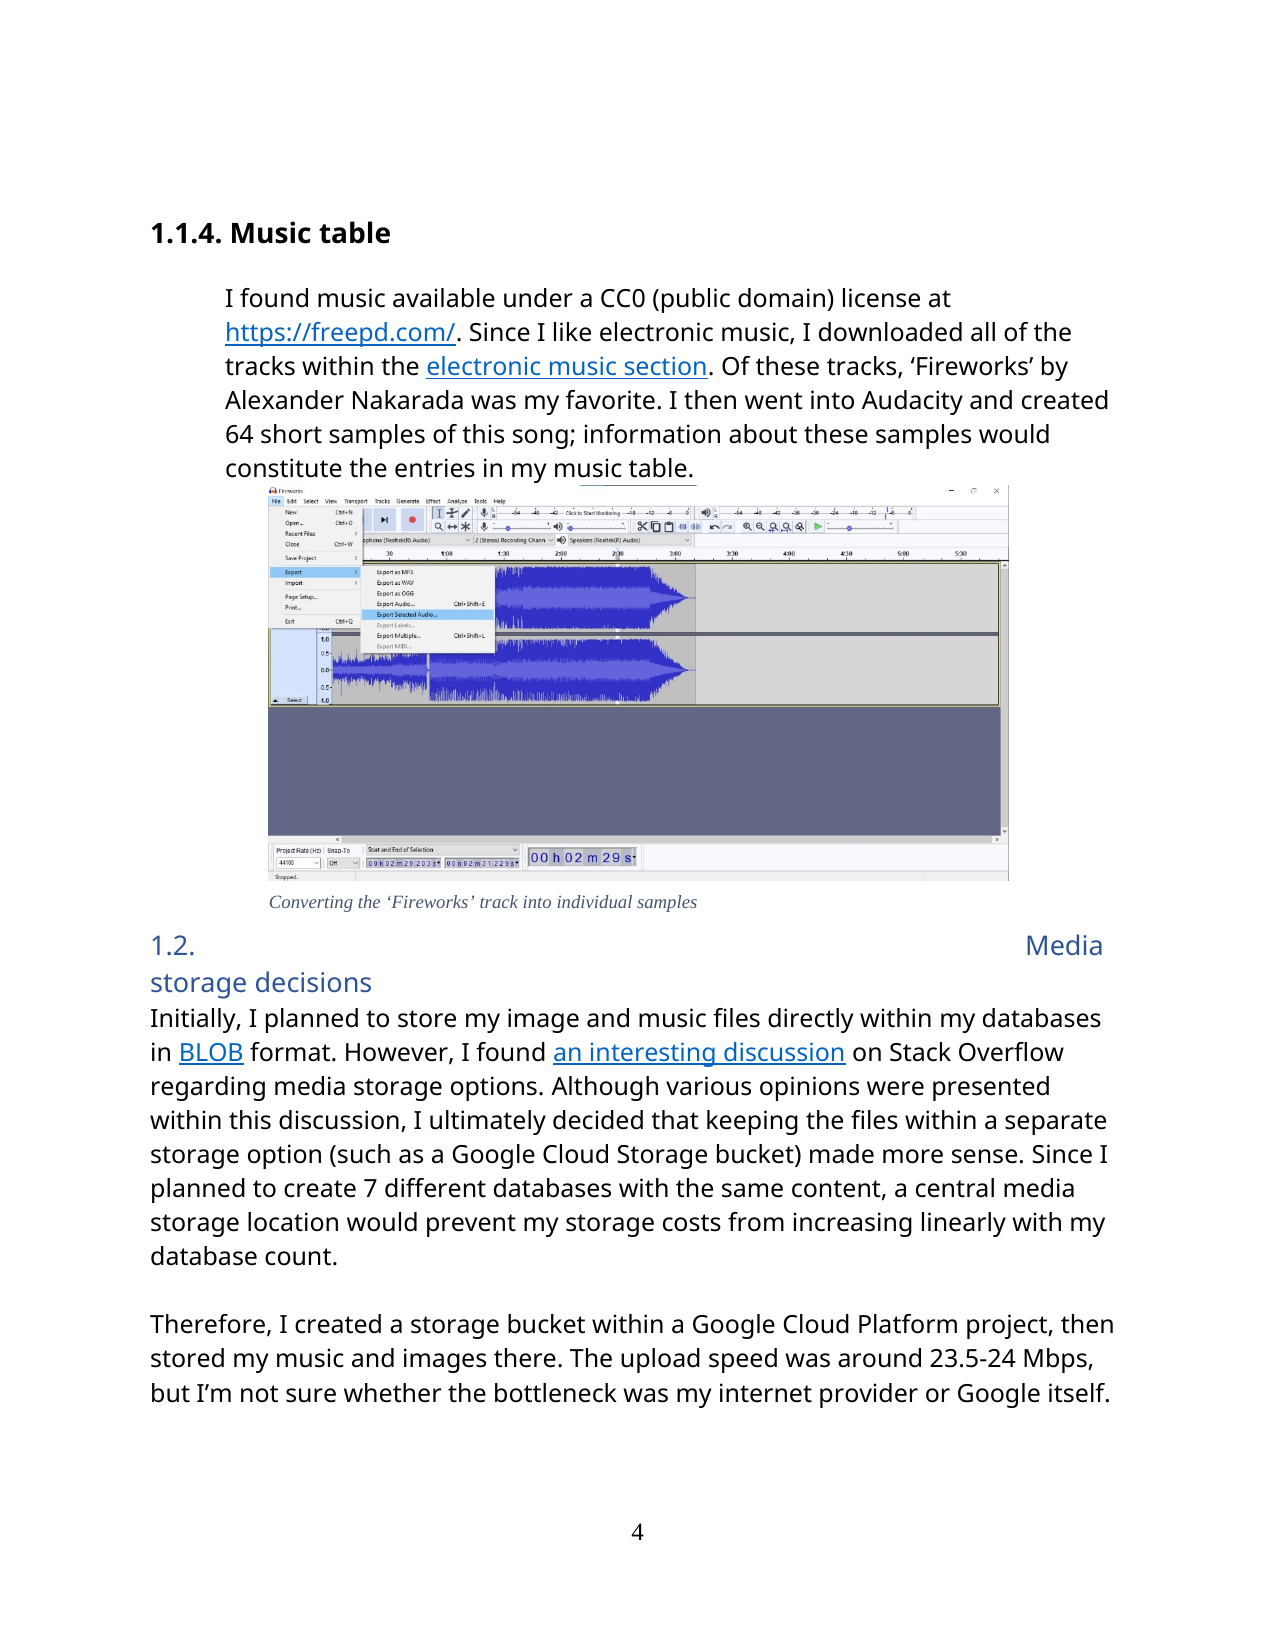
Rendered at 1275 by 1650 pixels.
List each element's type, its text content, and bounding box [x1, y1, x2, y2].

text Therefore, I created a storage bucket within a Google Cloud Platform project, then stored my music and images there. The upload speed was around 23.5-24 Mbps, but I’m not sure whether the bottleneck was my internet provider or Google itself. [150, 1307, 1125, 1409]
subtitle 1.1.4. Music table [150, 213, 1125, 252]
text I found music available under a CC0 (public domain) license at https://freepd.com/. Since I like electronic music, I downloaded all of the tracks within the electronic music section. Of these tracks, ‘Fireworks’ by Alexander Nakarada was my favorite. I then went into Audacity and created 64 short samples of this song; information about these samples would constitute the entries in my music table. [225, 281, 1125, 485]
subtitle 1.2. Media storage decisions [150, 927, 1125, 1001]
picture [268, 485, 1009, 881]
text Initially, I planned to store my image and music files directly within my databases in BLOB format. However, I found an interesting discussion on Stack Overflow regarding media storage options. Although various opinions were presented within this discussion, I ultimately decided that keeping the files within a separate storage option (such as a Google Cloud Storage bucket) made more sense. Since I planned to create 7 different databases with the same content, a central media storage location would prevent my storage costs from increasing linearly with my database count. [150, 1001, 1125, 1273]
